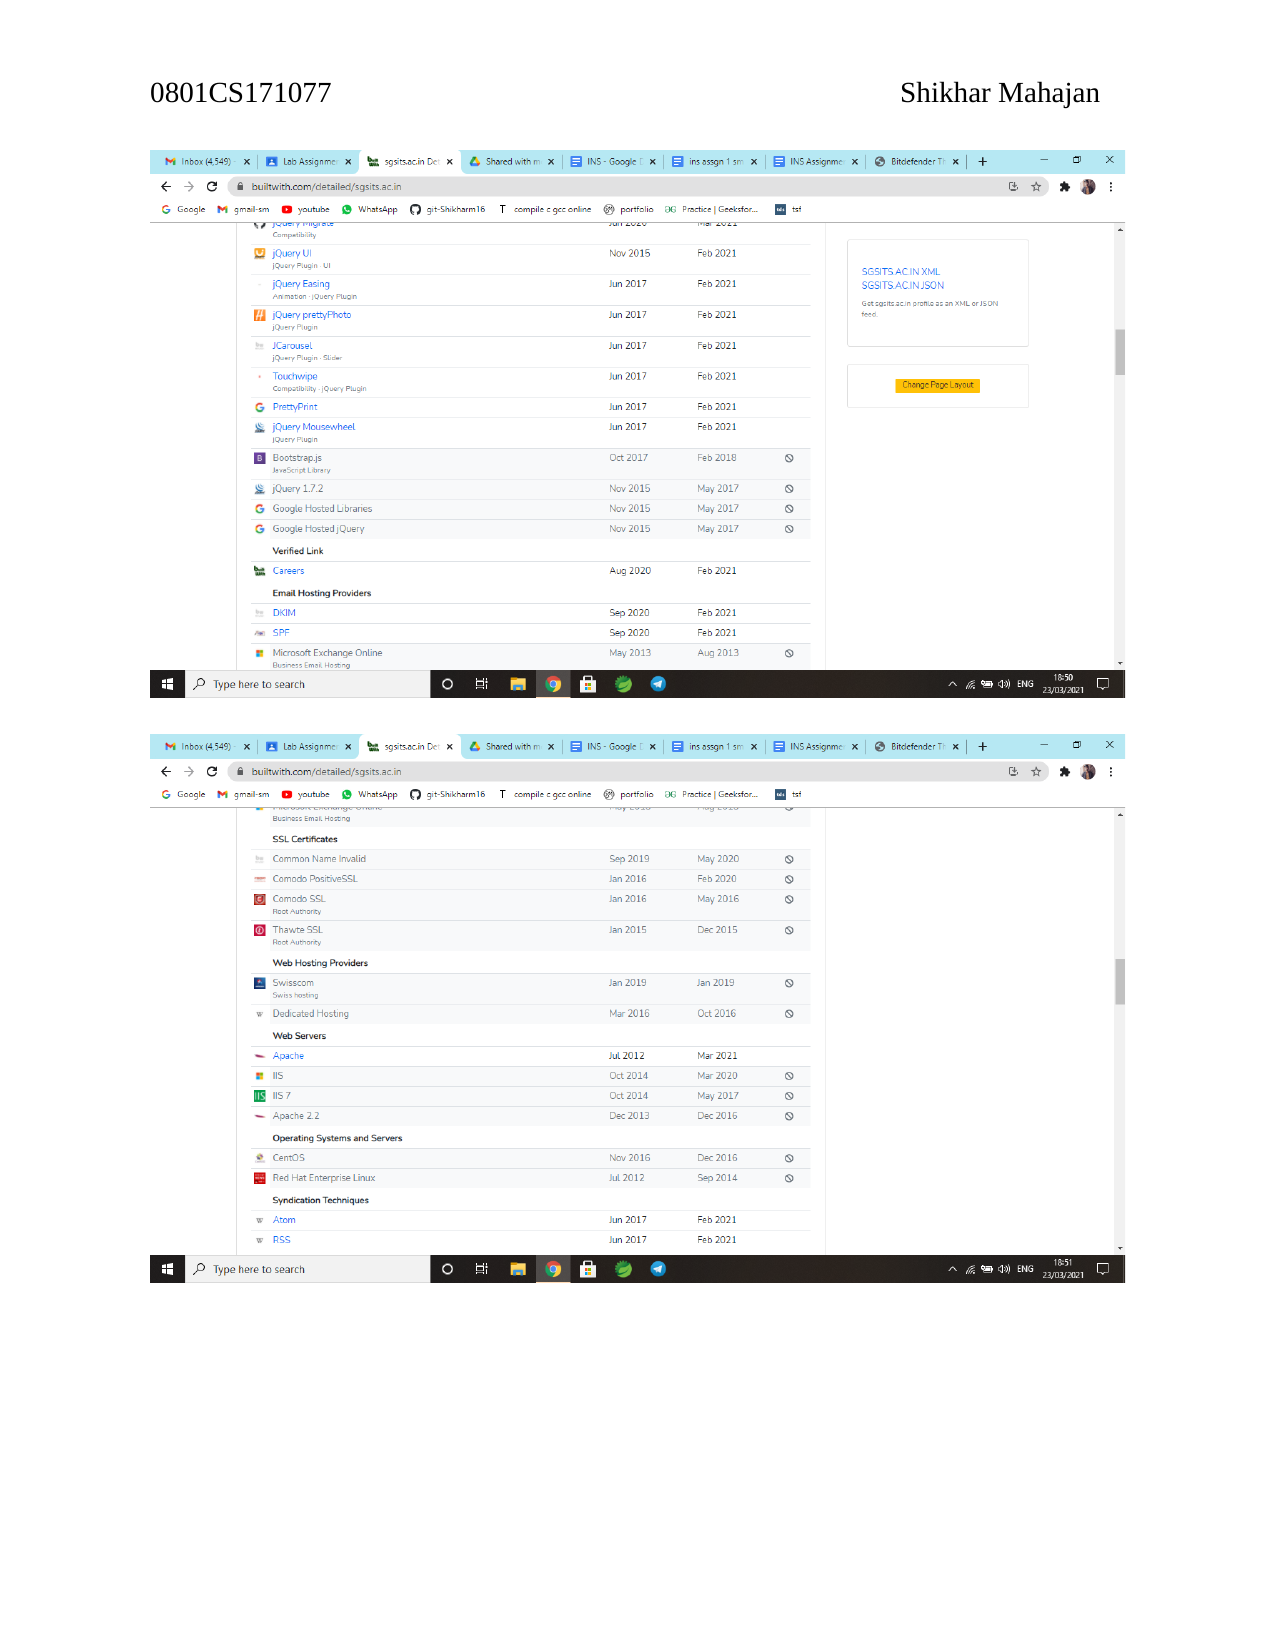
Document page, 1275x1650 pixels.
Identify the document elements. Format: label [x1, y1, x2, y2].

picture [150, 734, 1125, 1283]
picture [150, 150, 1125, 698]
